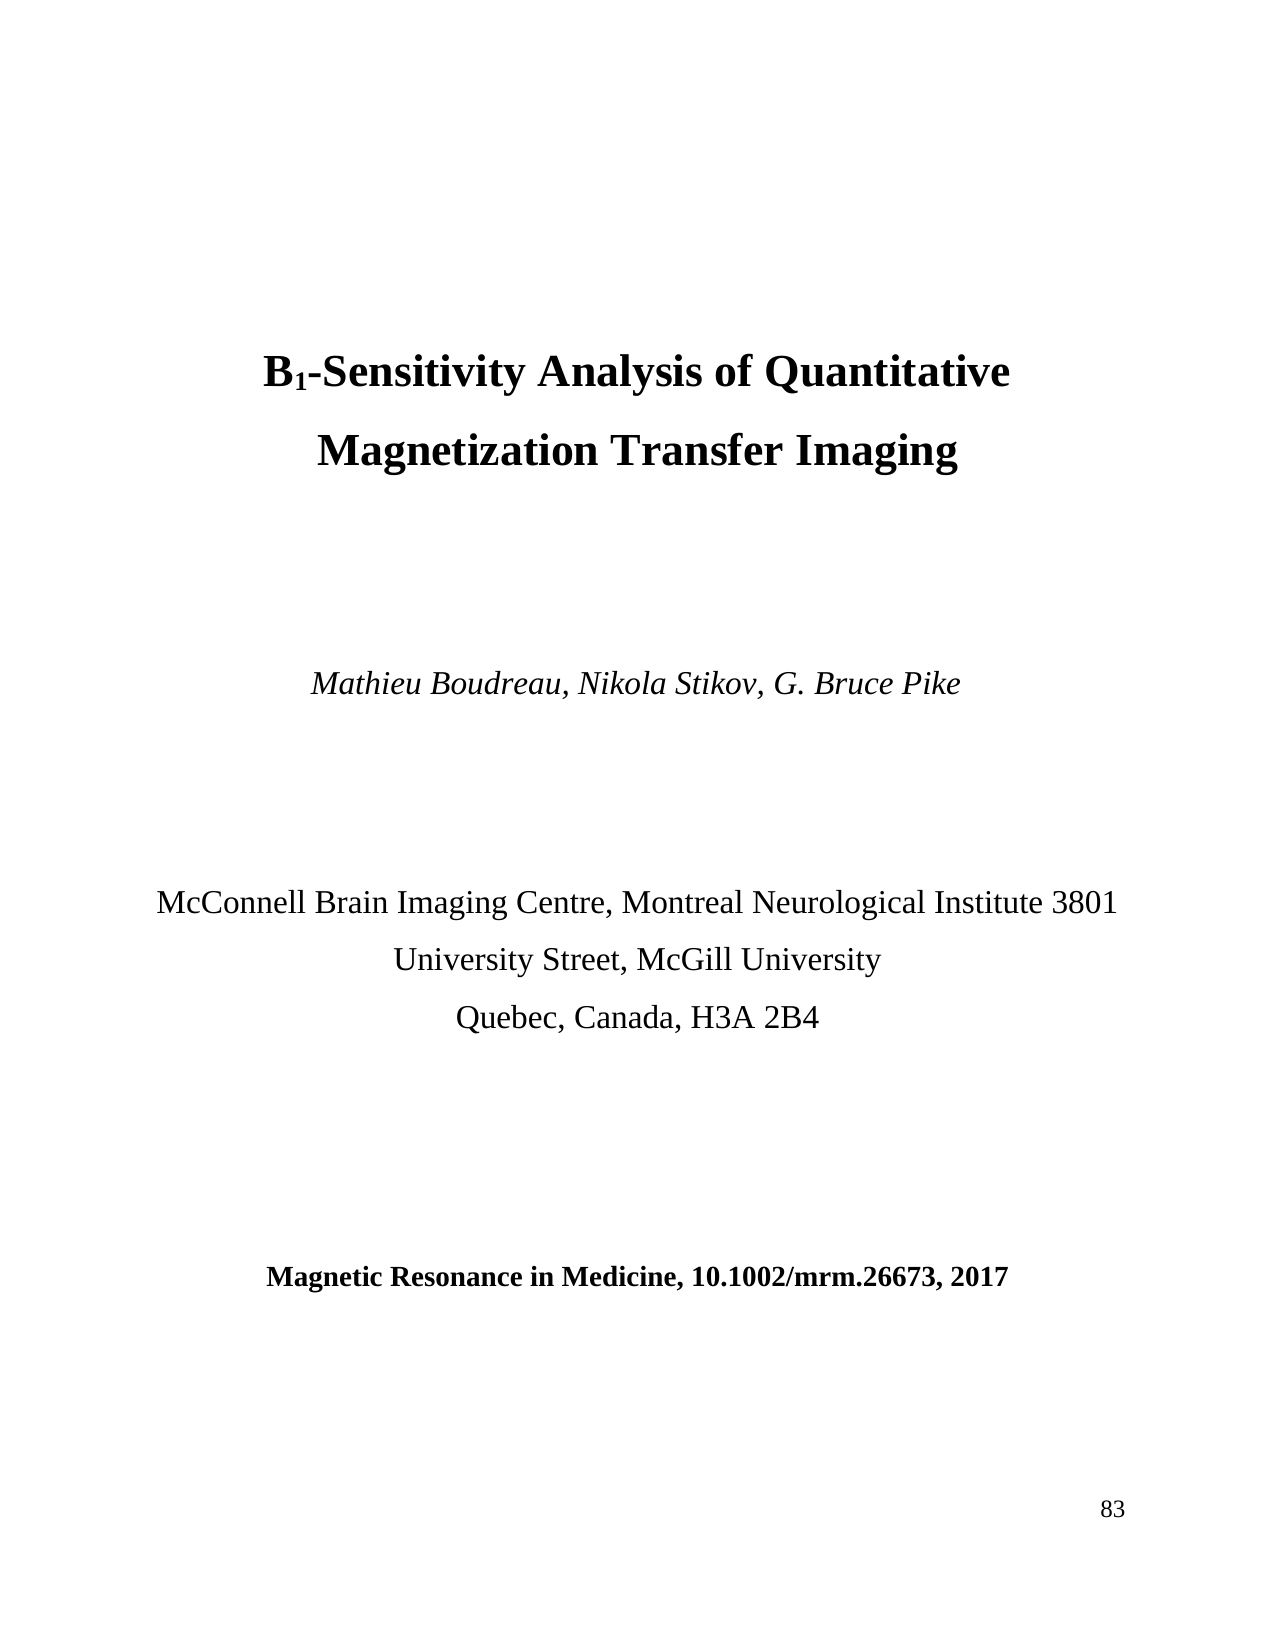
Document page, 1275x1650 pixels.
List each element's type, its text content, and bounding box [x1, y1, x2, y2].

text Magnetic Resonance in Medicine, 10.1002/mrm.26673, 2017 [150, 1259, 1125, 1292]
text McConnell Brain Imaging Centre, Montreal Neurological Institute 3801 University Street, McGill University Quebec, Canada, H3A 2B4 [150, 882, 1125, 1035]
text Mathieu Boudreau, Nikola Stikov, G. Bruce Pike [150, 663, 1125, 701]
text B1-Sensitivity Analysis of Quantitative Magnetization Transfer Imaging [150, 344, 1125, 476]
